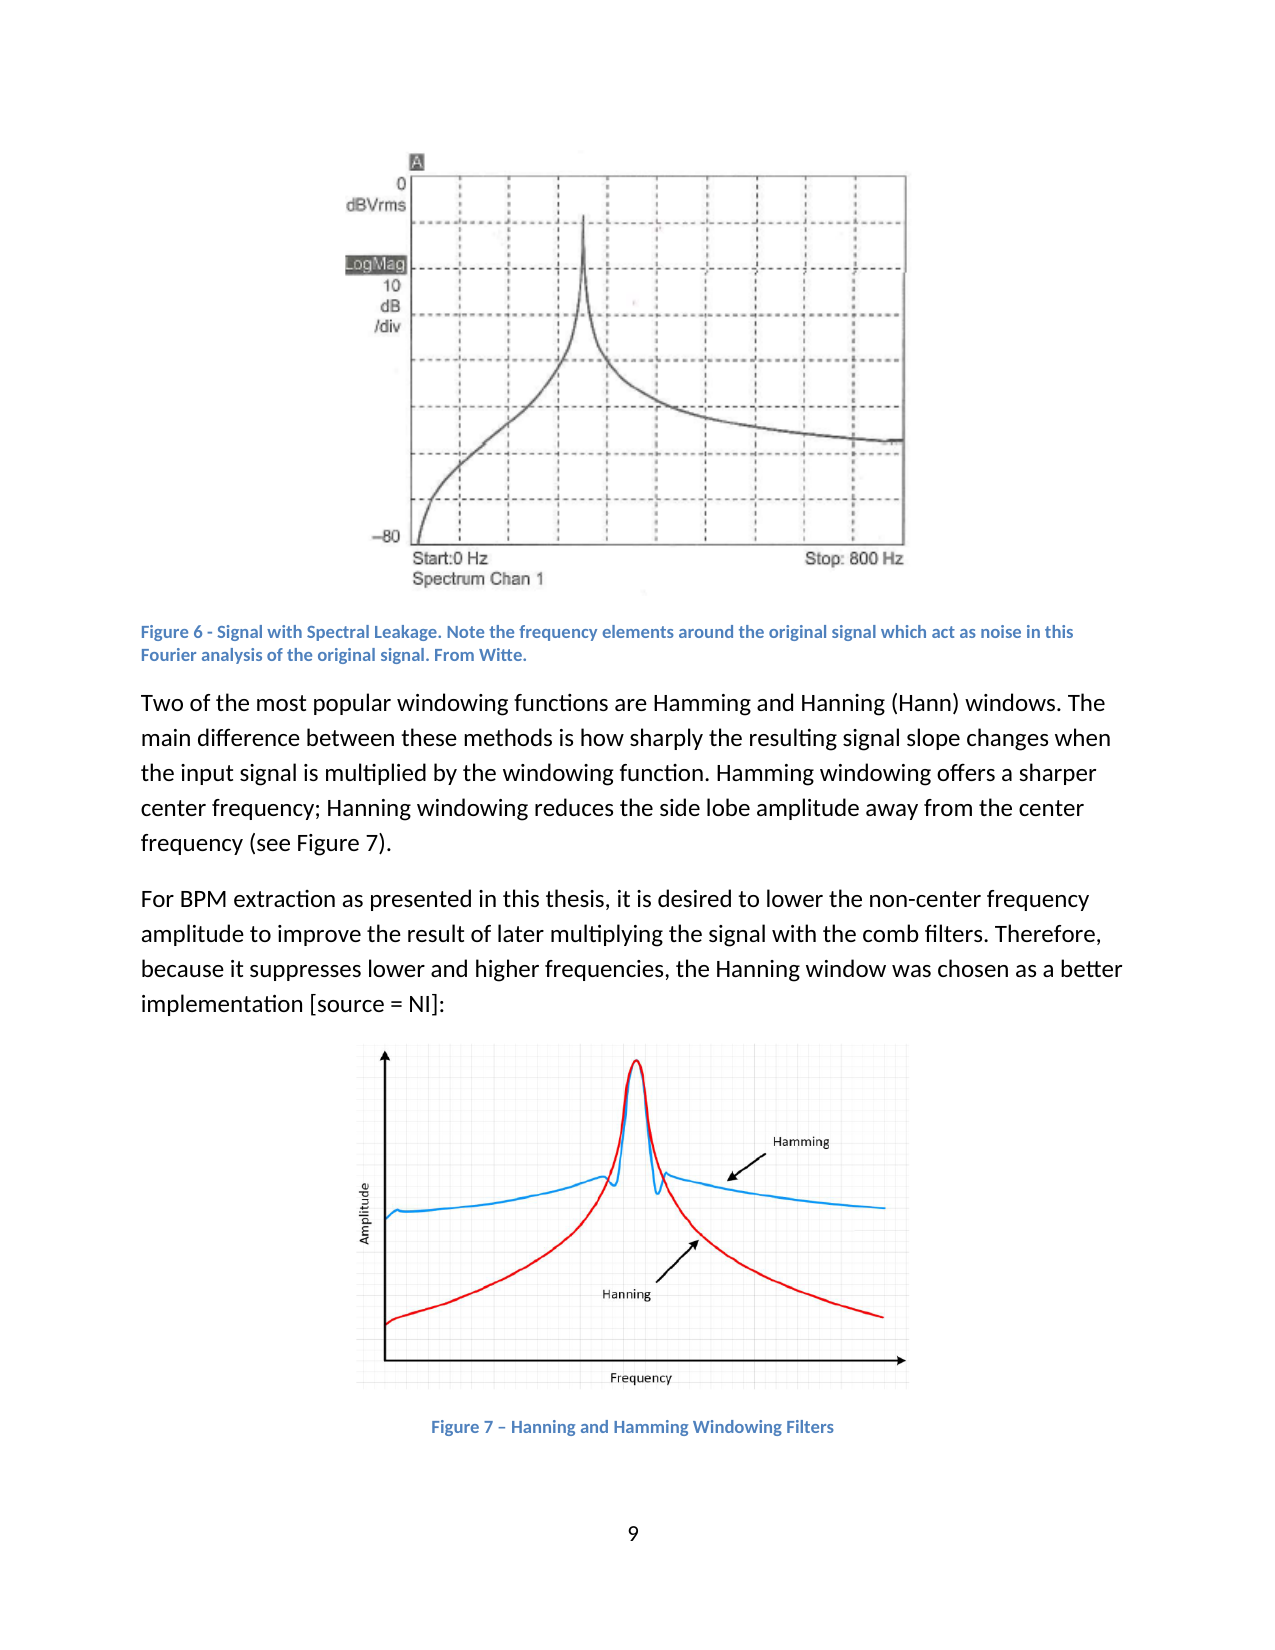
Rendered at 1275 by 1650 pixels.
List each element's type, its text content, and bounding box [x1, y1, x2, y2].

text Two of the most popular windowing functions are Hamming and Hanning (Hann) windows. The main difference between these methods is how sharply the resulting signal slope changes when the input signal is multiplied by the windowing function. Hamming windowing offers a sharper center frequency; Hanning windowing reduces the side lobe amplitude away from the center frequency (see Figure 7). [141, 687, 1125, 858]
picture [345, 150, 921, 596]
text Figure – Hanning and Hamming Windowing Filters [141, 1415, 1125, 1438]
picture [355, 1043, 910, 1390]
text For BPM extraction as presented in this thesis, it is desired to lower the non-center frequency amplitude to improve the result of later multiplying the signal with the comb filters. Therefore, because it suppresses lower and higher frequencies, the Hanning window was chosen as a better implementation [source = NI]: [141, 883, 1125, 1018]
text Figure - Signal with Spectral Leakage. Note the frequency elements around the original signal which act as noise in this Fourier analysis of the original signal. From Witte. [141, 620, 1125, 666]
